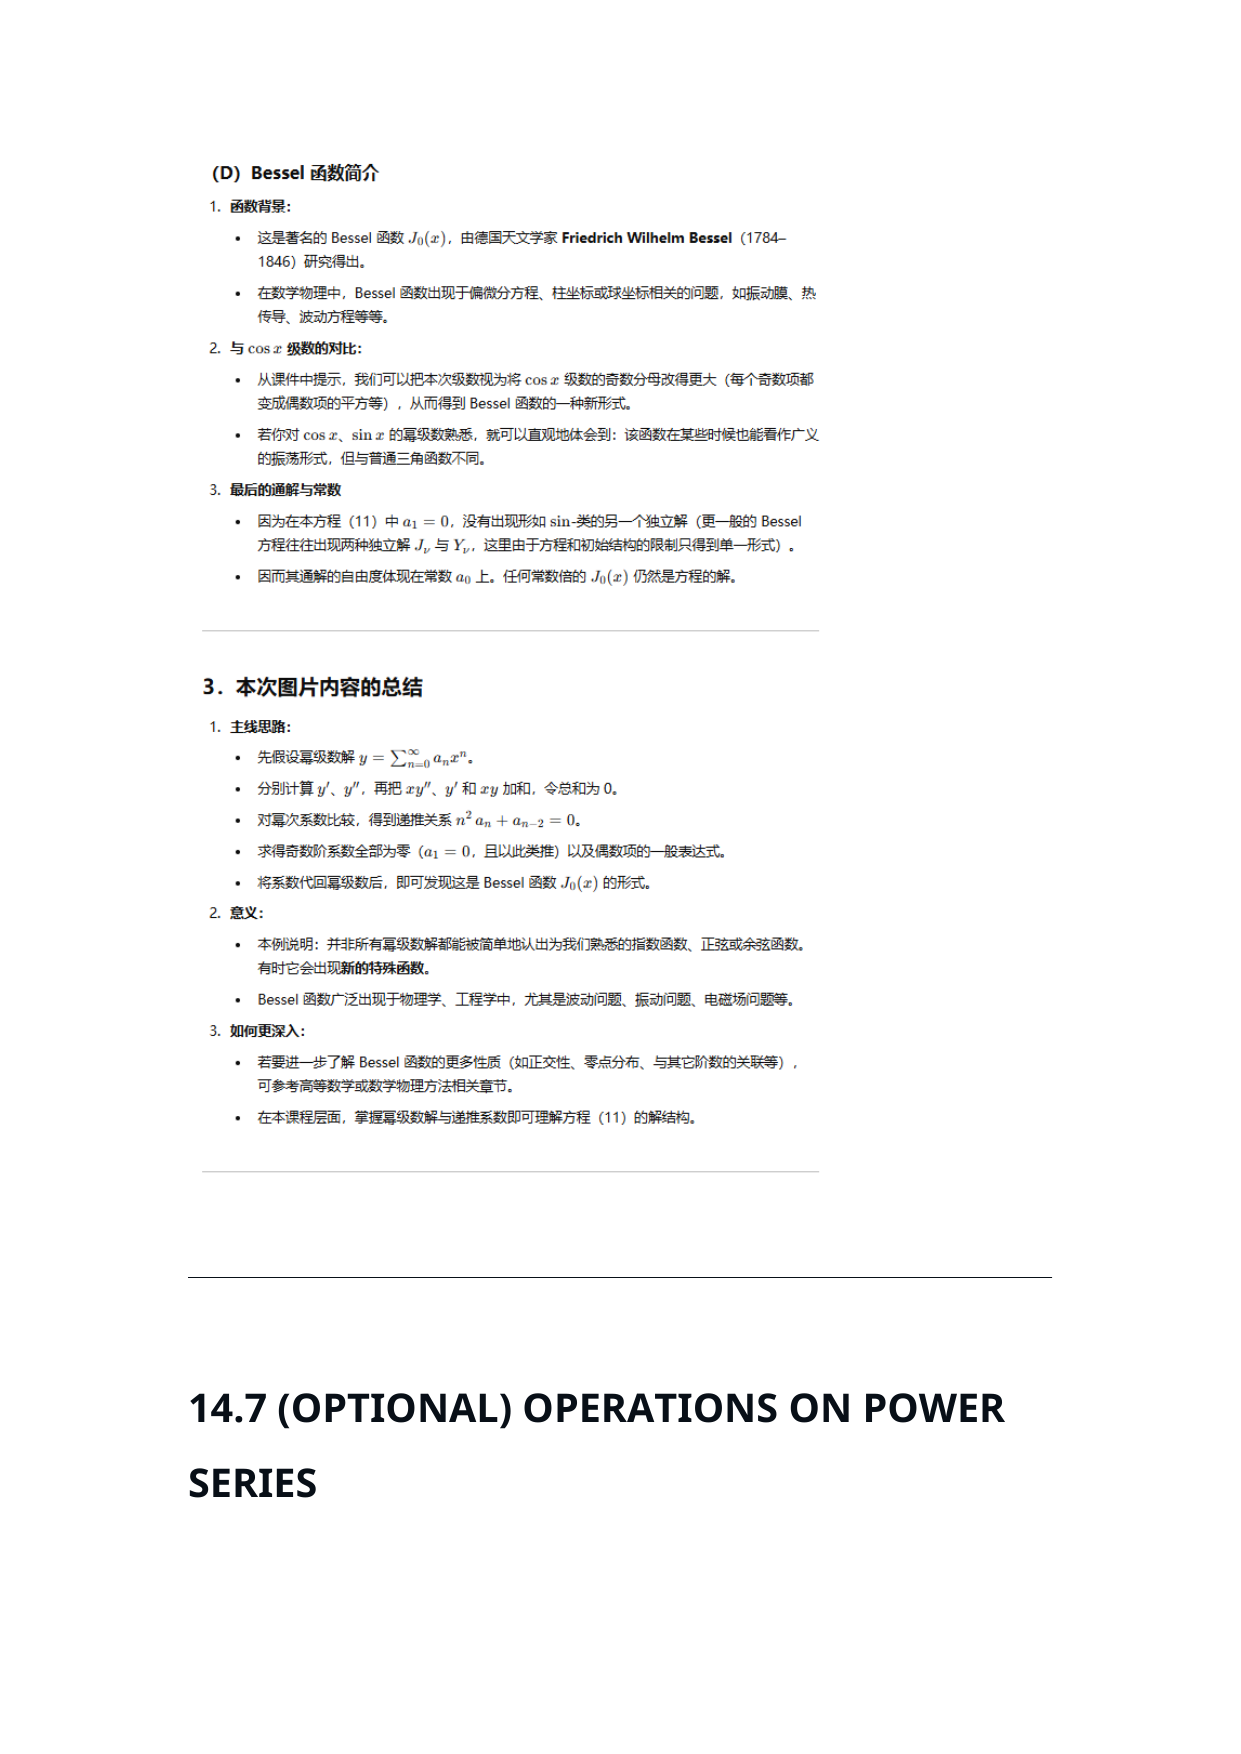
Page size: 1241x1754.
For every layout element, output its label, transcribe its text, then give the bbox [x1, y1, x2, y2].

subtitle 14.7 (OPTIONAL) OPERATIONS ON POWER SERIES [188, 1369, 1052, 1519]
picture [187, 152, 1053, 1181]
